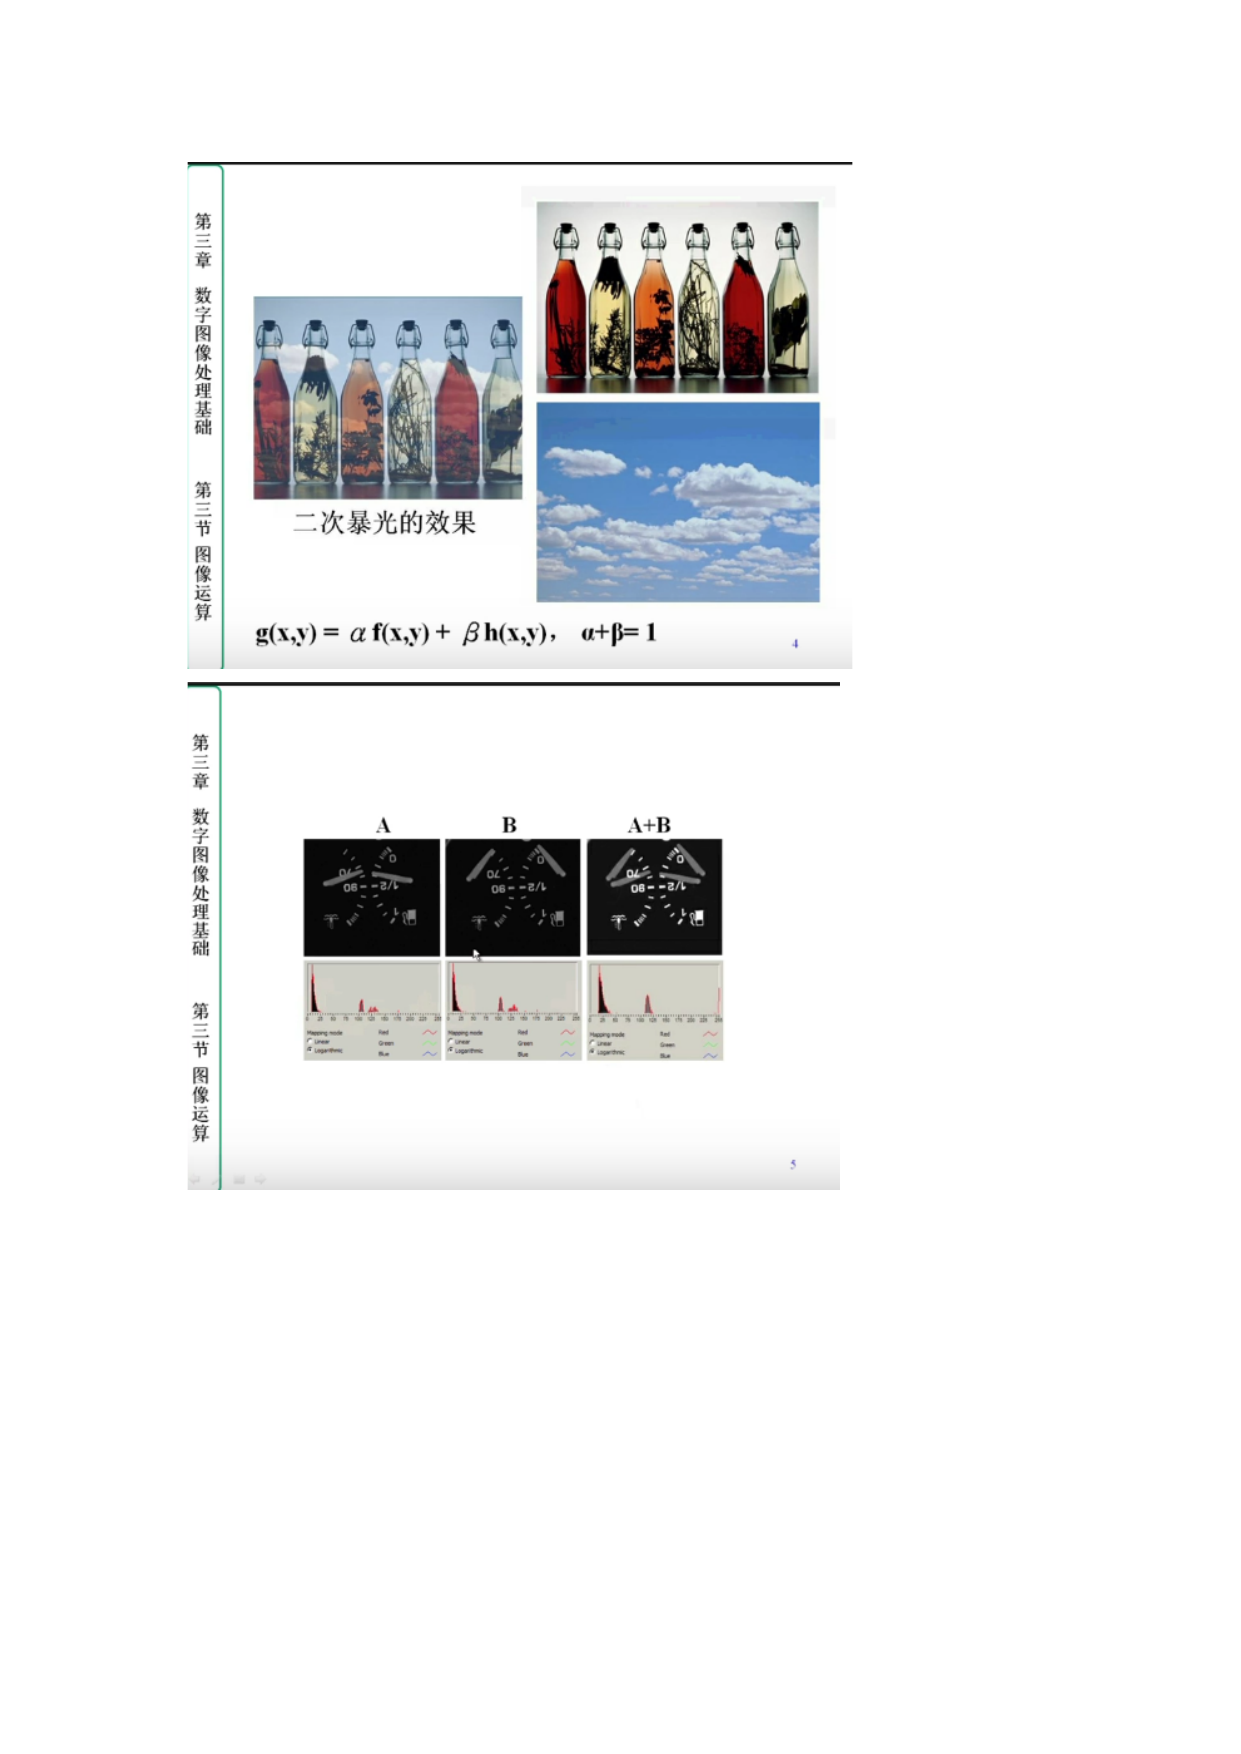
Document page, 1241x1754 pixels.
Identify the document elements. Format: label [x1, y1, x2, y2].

picture [187, 162, 853, 669]
picture [187, 682, 840, 1190]
